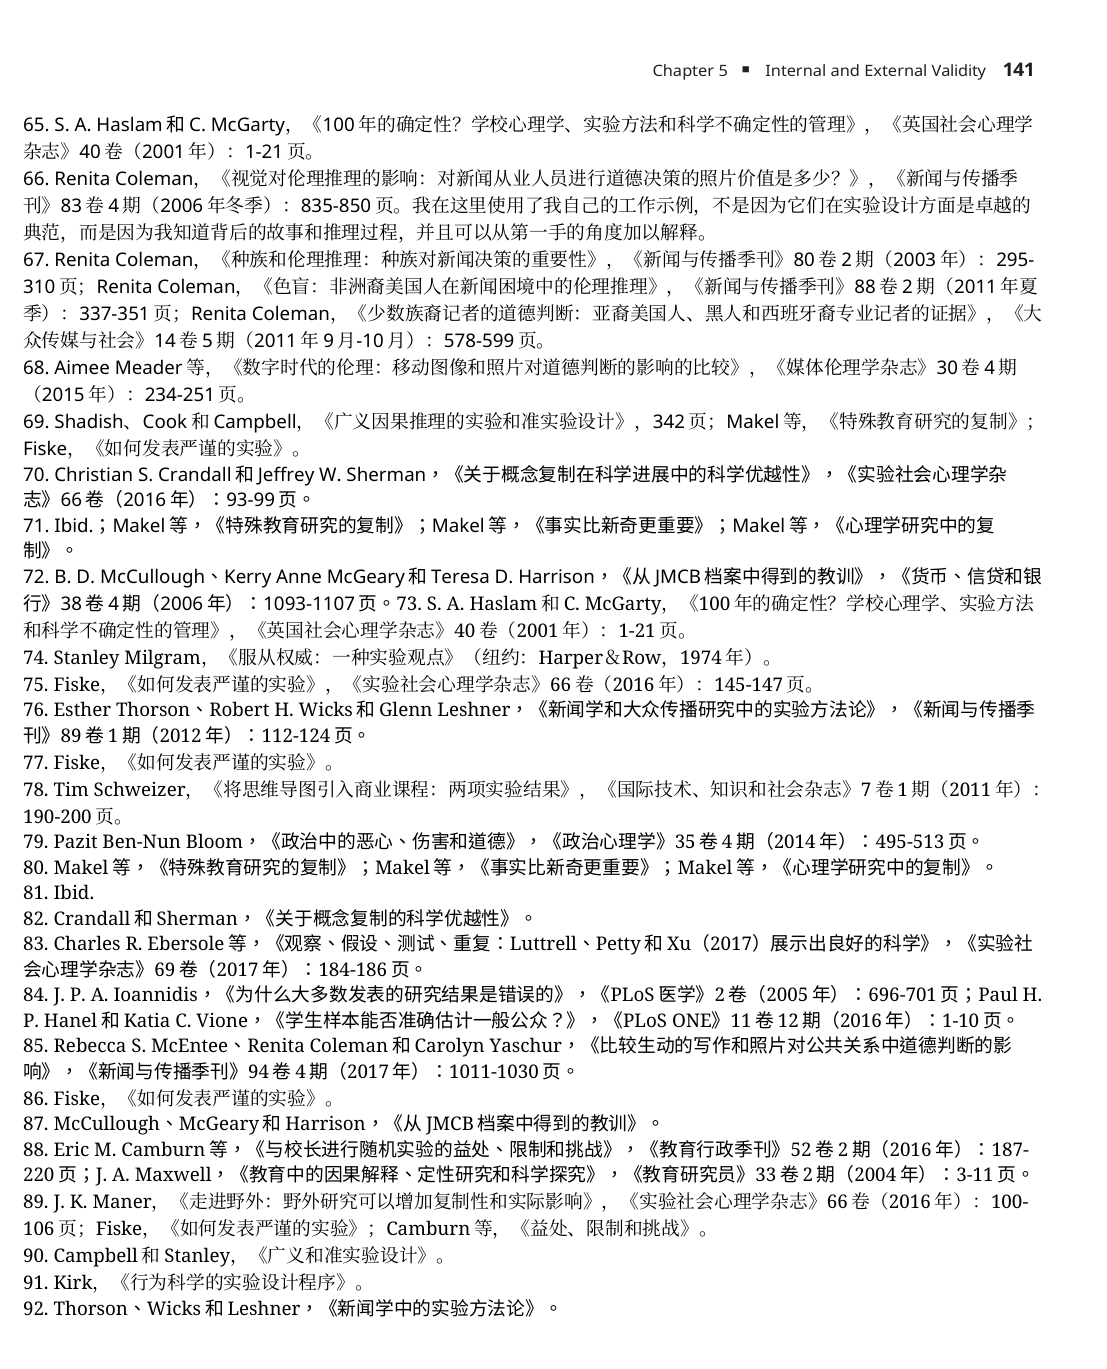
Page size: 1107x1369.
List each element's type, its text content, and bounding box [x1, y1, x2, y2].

text 81. Ibid. [23, 879, 1046, 905]
text 83. Charles R. Ebersole等，《观察、假设、测试、重复：Luttrell、Petty和Xu（2017）展示出良好的科学》，《实验社会心理学杂志》69卷（2017年）：184-186页。 [23, 931, 1046, 982]
text 65. S. A. Haslam和C. McGarty，《100年的确定性？学校心理学、实验方法和科学不确定性的管理》，《英国社会心理学杂志》40卷（2001年）：1-21页。 [23, 110, 1046, 164]
text 70. Christian S. Crandall和Jeffrey W. Sherman，《关于概念复制在科学进展中的科学优越性》，《实验社会心理学杂志》66卷（2016年）：93-99页。 [23, 461, 1046, 512]
text 84. J. P. A. Ioannidis，《为什么大多数发表的研究结果是错误的》，《PLoS医学》2卷（2005年）：696-701页；Paul H. P. Hanel和Katia C. Vione，《学生样本能否准确估计一般公众？》，《PLoS ONE》11卷12期（2016年）：1-10页。 [23, 982, 1046, 1033]
text 67. Renita Coleman，《种族和伦理推理：种族对新闻决策的重要性》，《新闻与传播季刊》80卷2期（2003年）：295-310页；Renita Coleman，《色盲：非洲裔美国人在新闻困境中的伦理推理》，《新闻与传播季刊》88卷2期（2011年夏季）：337-351页；Renita Coleman，《少数族裔记者的道德判断：亚裔美国人、黑人和西班牙裔专业记者的证据》，《大众传媒与社会》14卷5期（2011年9月-10月）：578-599页。 [23, 245, 1046, 353]
text 76. Esther Thorson、Robert H. Wicks和Glenn Leshner，《新闻学和大众传播研究中的实验方法论》，《新闻与传播季刊》89卷1期（2012年）：112-124页。 [23, 696, 1046, 747]
text 90. Campbell和Stanley，《广义和准实验设计》。 [23, 1241, 1046, 1268]
text 85. Rebecca S. McEntee、Renita Coleman和Carolyn Yaschur，《比较生动的写作和照片对公共关系中道德判断的影响》，《新闻与传播季刊》94卷4期（2017年）：1011-1030页。 [23, 1033, 1046, 1084]
text 77. Fiske，《如何发表严谨的实验》。 [23, 747, 1046, 774]
text 88. Eric M. Camburn等，《与校长进行随机实验的益处、限制和挑战》，《教育行政季刊》52卷2期（2016年）：187-220页；J. A. Maxwell，《教育中的因果解释、定性研究和科学探究》，《教育研究员》33卷2期（2004年）：3-11页。 [23, 1136, 1046, 1187]
text 75. Fiske，《如何发表严谨的实验》，《实验社会心理学杂志》66卷（2016年）：145-147页。 [23, 669, 1046, 696]
text 68. Aimee Meader等，《数字时代的伦理：移动图像和照片对道德判断的影响的比较》，《媒体伦理学杂志》30卷4期（2015年）：234-251页。 [23, 353, 1046, 407]
text 92. Thorson、Wicks和Leshner，《新闻学中的实验方法论》。 [23, 1295, 1046, 1321]
text 78. Tim Schweizer，《将思维导图引入商业课程：两项实验结果》，《国际技术、知识和社会杂志》7卷1期（2011年）：190-200页。 [23, 774, 1046, 828]
text 66. Renita Coleman，《视觉对伦理推理的影响：对新闻从业人员进行道德决策的照片价值是多少？》，《新闻与传播季刊》83卷4期（2006年冬季）：835-850页。我在这里使用了我自己的工作示例，不是因为它们在实验设计方面是卓越的典范，而是因为我知道背后的故事和推理过程，并且可以从第一手的角度加以解释。 [23, 164, 1046, 245]
text 79. Pazit Ben-Nun Bloom，《政治中的恶心、伤害和道德》，《政治心理学》35卷4期（2014年）：495-513页。 [23, 828, 1046, 854]
text 82. Crandall和Sherman，《关于概念复制的科学优越性》。 [23, 905, 1046, 931]
text 72. B. D. McCullough、Kerry Anne McGeary和Teresa D. Harrison，《从JMCB档案中得到的教训》，《货币、信贷和银行》38卷4期（2006年）：1093-1107页。73. S. A. Haslam和C. McGarty，《100年的确定性？学校心理学、实验方法和科学不确定性的管理》，《英国社会心理学杂志》40卷（2001年）：1-21页。 [23, 563, 1046, 642]
text 69. Shadish、Cook和Campbell，《广义因果推理的实验和准实验设计》，342页；Makel等，《特殊教育研究的复制》；Fiske，《如何发表严谨的实验》。 [23, 407, 1046, 461]
text 89. J. K. Maner，《走进野外：野外研究可以增加复制性和实际影响》，《实验社会心理学杂志》66卷（2016年）：100-106页；Fiske，《如何发表严谨的实验》；Camburn等，《益处、限制和挑战》。 [23, 1187, 1046, 1241]
text 87. McCullough、McGeary和Harrison，《从JMCB档案中得到的教训》。 [23, 1111, 1046, 1136]
text 91. Kirk，《行为科学的实验设计程序》。 [23, 1268, 1046, 1295]
text 80. Makel等，《特殊教育研究的复制》；Makel等，《事实比新奇更重要》；Makel等，《心理学研究中的复制》。 [23, 854, 1046, 879]
text Chapter 5 ■ Internal and External Validity 141 [652, 56, 1046, 82]
text 74. Stanley Milgram，《服从权威：一种实验观点》（纽约：Harper＆Row，1974年）。 [23, 642, 1046, 669]
text 71. Ibid.；Makel等，《特殊教育研究的复制》；Makel等，《事实比新奇更重要》；Makel等，《心理学研究中的复制》。 [23, 512, 1046, 563]
text 86. Fiske，《如何发表严谨的实验》。 [23, 1084, 1046, 1111]
